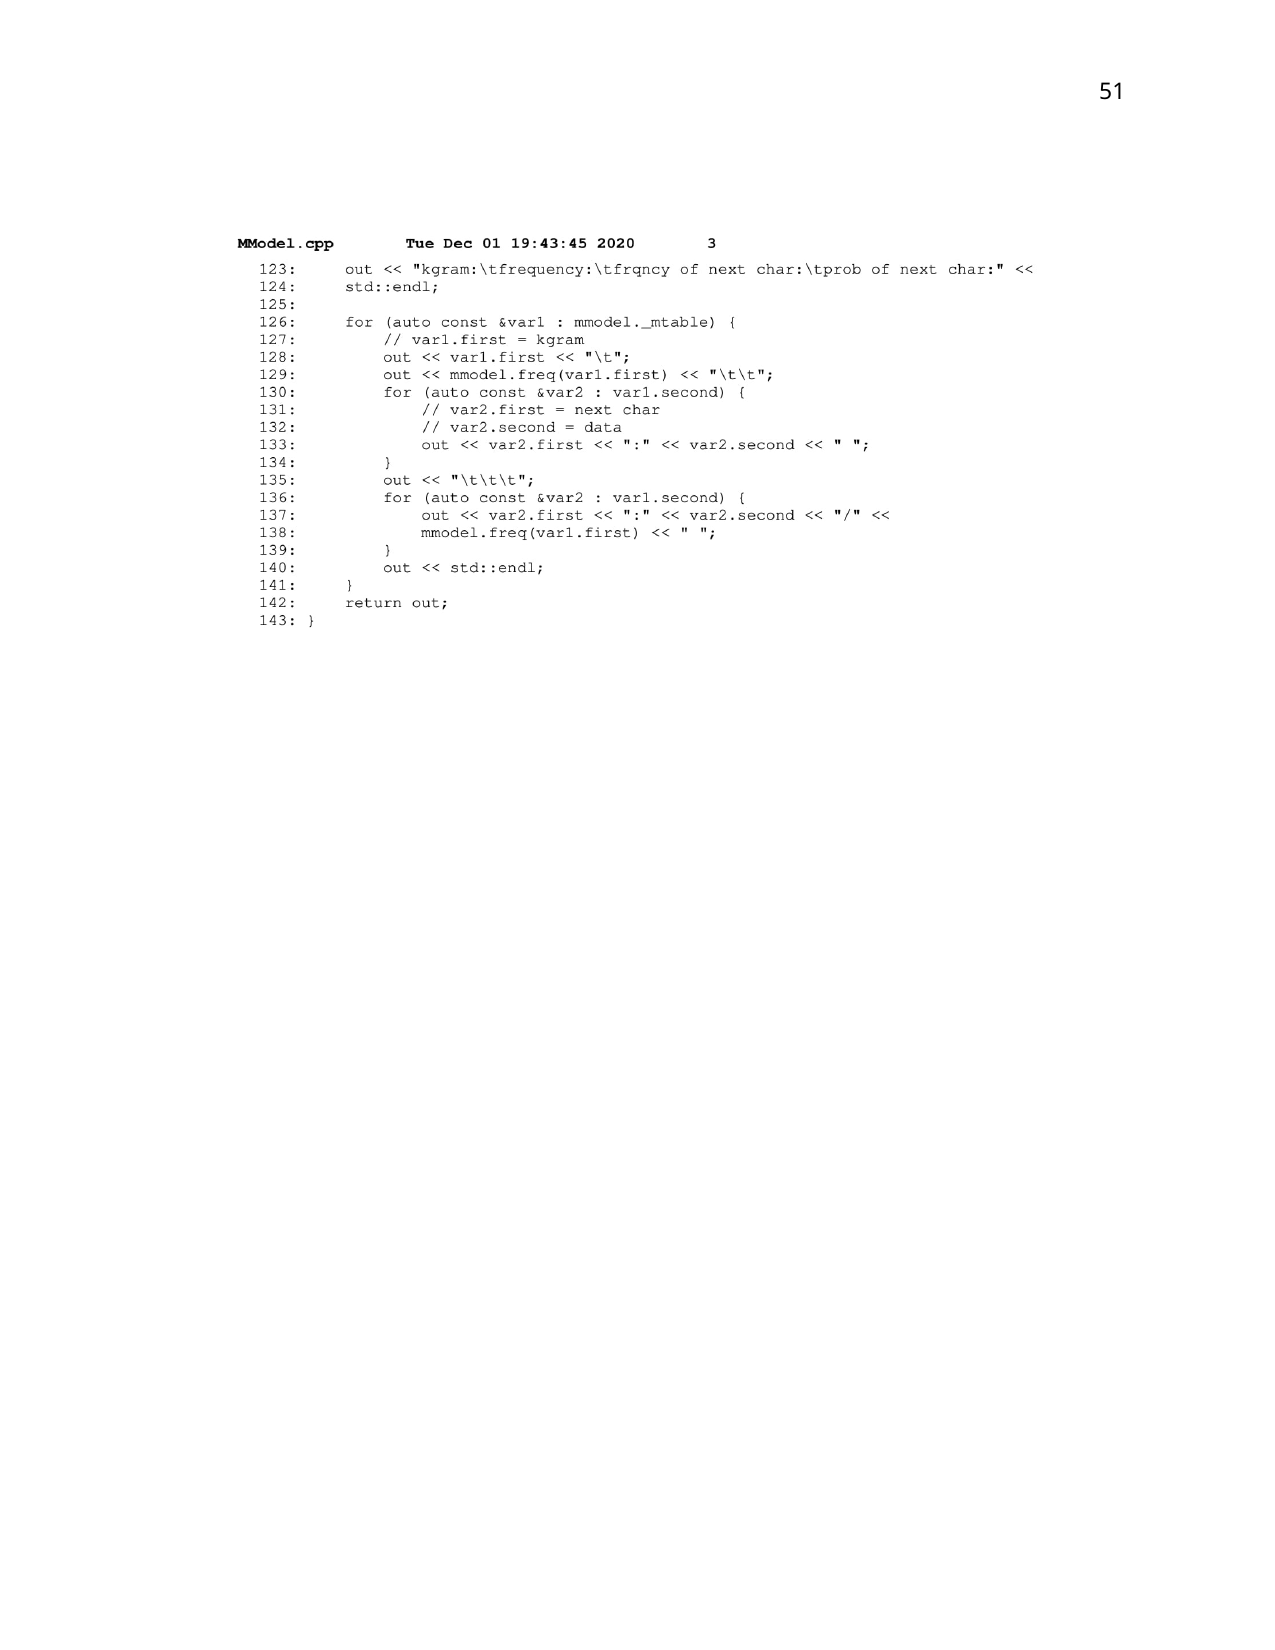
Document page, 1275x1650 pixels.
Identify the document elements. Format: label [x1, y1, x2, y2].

picture [150, 150, 1125, 1413]
